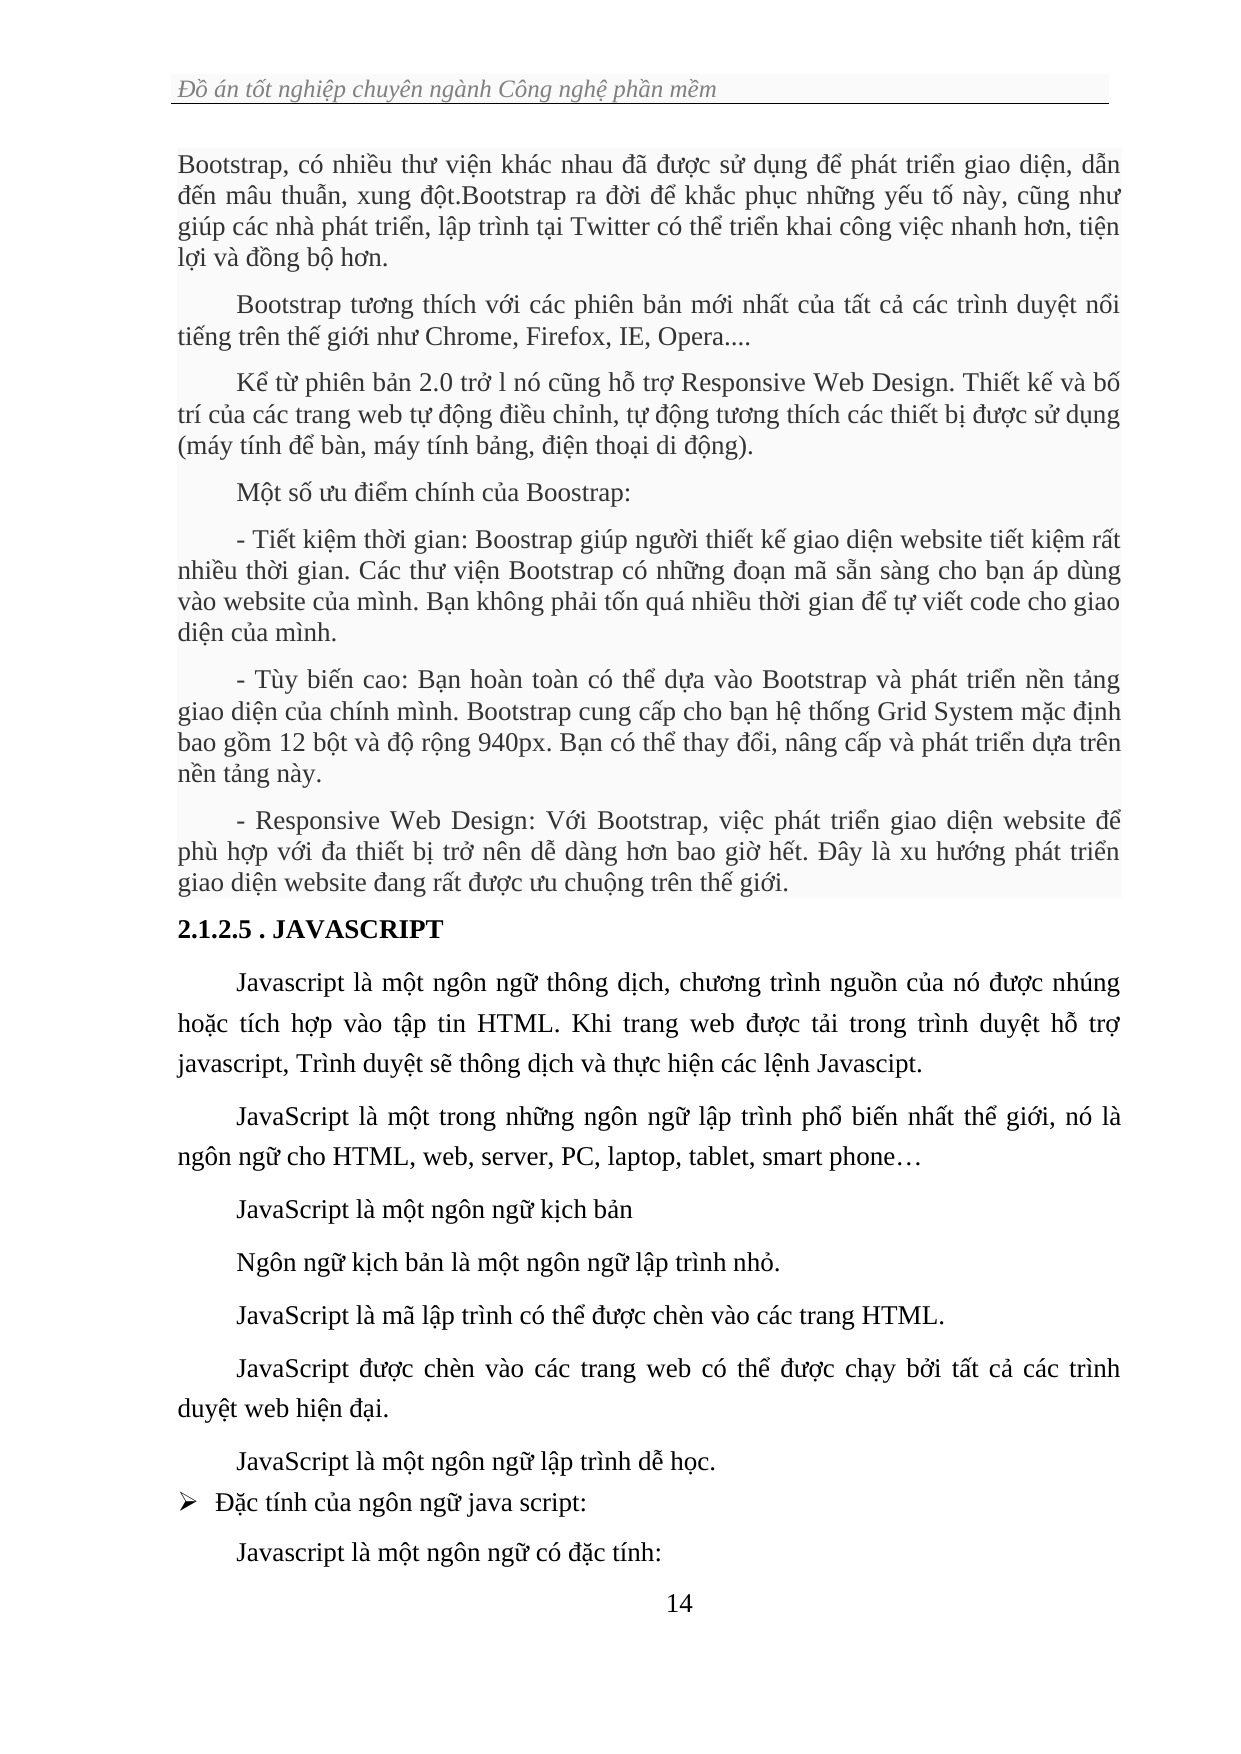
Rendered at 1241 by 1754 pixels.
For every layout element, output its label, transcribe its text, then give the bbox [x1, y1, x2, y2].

text JavaScript là một trong những ngôn ngữ lập trình phổ biến nhất thể giới, nó là ngôn ngữ cho HTML, web, server, PC, laptop, tablet, smart phone… [177, 1100, 1122, 1172]
text Kể từ phiên bản 2.0 trở l nó cũng hỗ trợ Responsive Web Design. Thiết kế và bố trí của các trang web tự động điều chỉnh, tự động tương thích các thiết bị được sử dụng (máy tính để bàn, máy tính bảng, điện thoại di động). [177, 366, 1122, 460]
text JavaScript là một ngôn ngữ kịch bản [177, 1193, 1122, 1224]
text JavaScript là mã lập trình có thể được chèn vào các trang HTML. [177, 1299, 1122, 1330]
text - Tiết kiệm thời gian: Boostrap giúp người thiết kế giao diện website tiết kiệm rất nhiều thời gian. Các thư viện Bootstrap có những đoạn mã sẵn sàng cho bạn áp dùng vào website của mình. Bạn không phải tốn quá nhiều thời gian để tự viết code cho giao diện của mình. [177, 523, 1122, 648]
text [177, 148, 1122, 273]
text Một số ưu điểm chính của Boostrap: [177, 476, 1122, 507]
list Đặc tính của ngôn ngữ java script: [177, 1486, 1122, 1517]
text Javascript là một ngôn ngữ có đặc tính: [177, 1536, 1122, 1567]
text JavaScript là một ngôn ngữ lập trình dễ học. [177, 1445, 1122, 1477]
text Javascript là một ngôn ngữ thông dịch, chương trình nguồn của nó được nhúng hoặc tích hợp vào tập tin HTML. Khi trang web được tải trong trình duyệt hỗ trợ javascript, Trình duyệt sẽ thông dịch và thực hiện các lệnh Javascipt. [177, 966, 1122, 1078]
text - Responsive Web Design: Với Bootstrap, việc phát triển giao diện website để phù hợp với đa thiết bị trở nên dễ dàng hơn bao giờ hết. Đây là xu hướng phát triển giao diện website đang rất được ưu chuộng trên thế giới. [177, 804, 1122, 898]
subtitle . JAVASCRIPT [177, 913, 1122, 944]
text JavaScript được chèn vào các trang web có thể được chạy bởi tất cả các trình duyệt web hiện đại. [177, 1352, 1122, 1424]
text Bootstrap tương thích với các phiên bản mới nhất của tất cả các trình duyệt nổi tiếng trên thế giới như Chrome, Firefox, IE, Opera.... [177, 288, 1122, 351]
text - Tùy biến cao: Bạn hoàn toàn có thể dựa vào Bootstrap và phát triển nền tảng giao diện của chính mình. Bootstrap cung cấp cho bạn hệ thống Grid System mặc định bao gồm 12 bột và độ rộng 940px. Bạn có thể thay đổi, nâng cấp và phát triển dựa trên nền tảng này. [177, 663, 1122, 788]
text Ngôn ngữ kịch bản là một ngôn ngữ lập trình nhỏ. [177, 1246, 1122, 1277]
